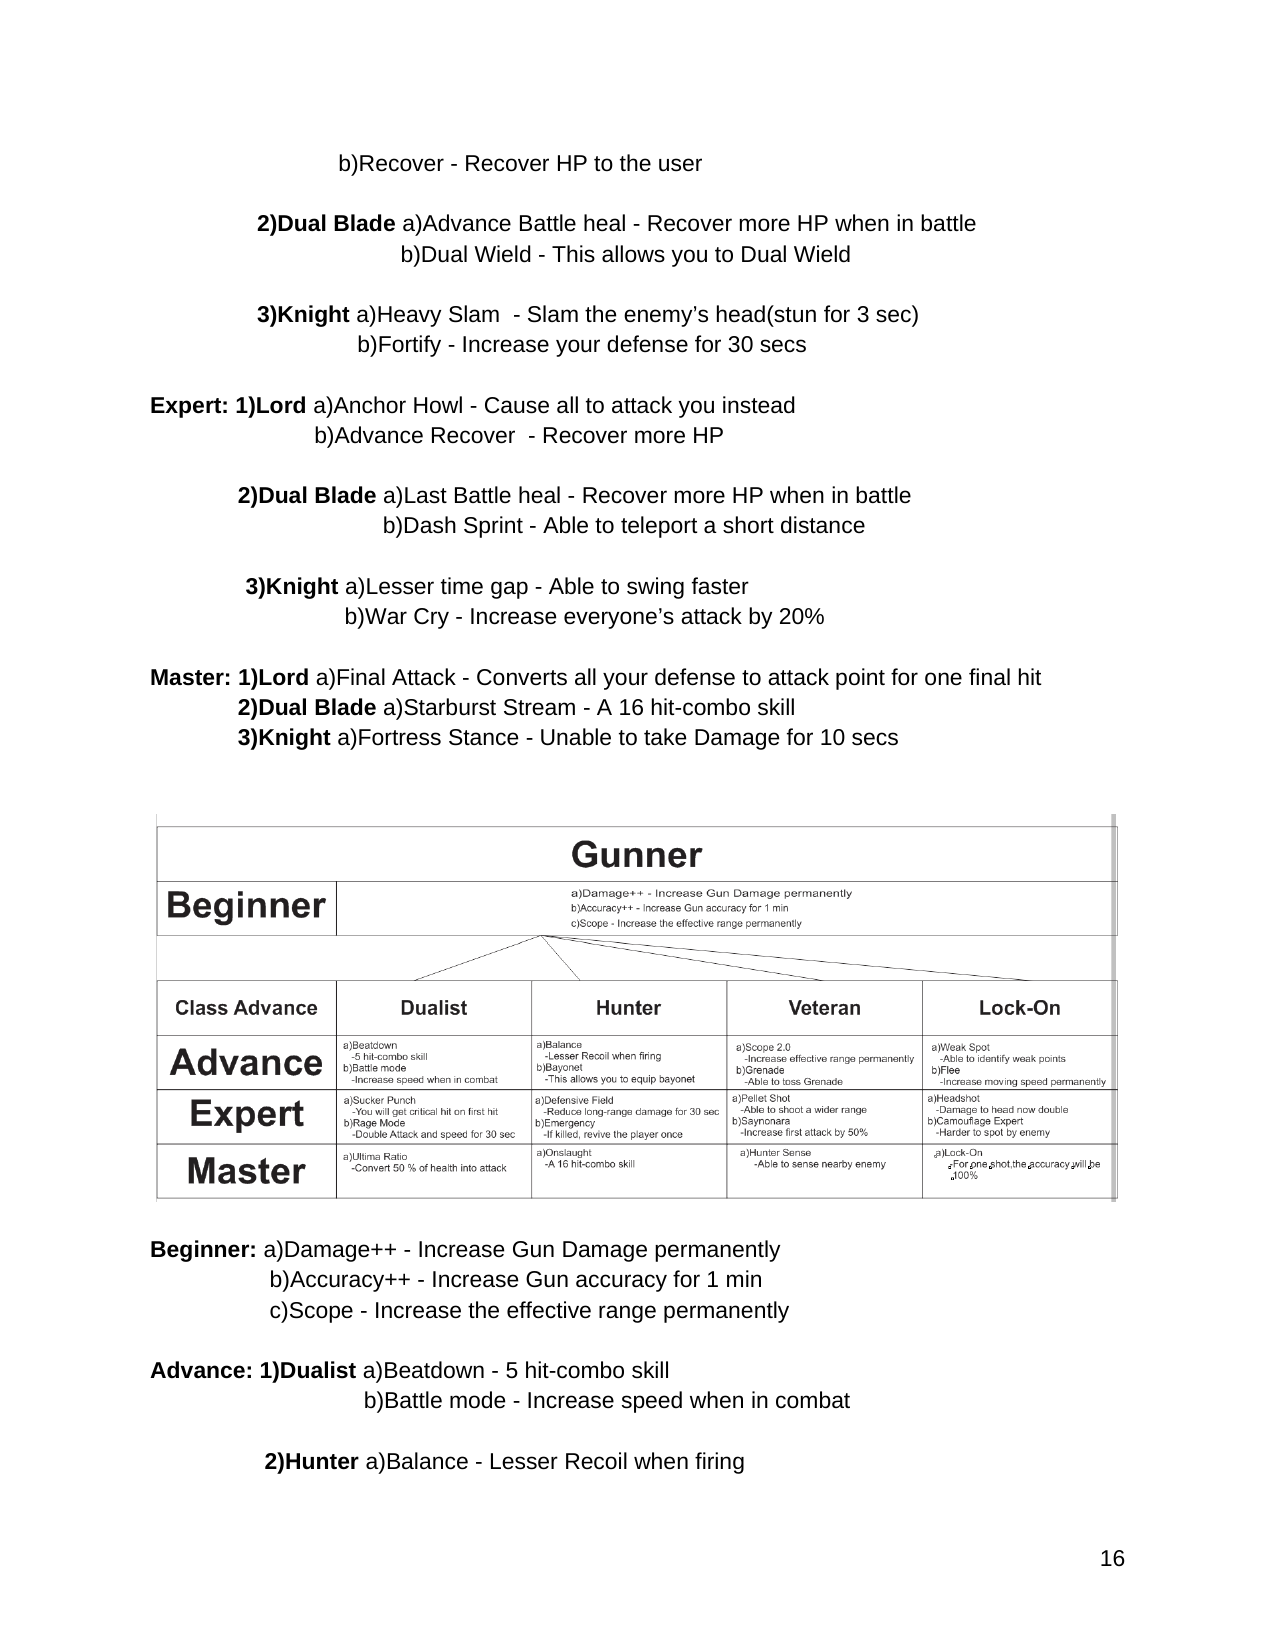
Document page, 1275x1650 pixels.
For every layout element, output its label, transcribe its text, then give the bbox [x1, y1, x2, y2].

text Expert: 1)Lord a)Anchor Howl - Cause all to attack you instead [150, 392, 1125, 418]
text b)Advance Recover - Recover more HP [150, 422, 1125, 448]
text b)Fortify - Increase your defense for 30 secs [300, 331, 1125, 358]
text b)Dash Sprint - Able to teleport a short distance [300, 512, 1125, 539]
text Master: 1)Lord a)Final Attack - Converts all your defense to attack point for one final hit [150, 663, 1125, 690]
text 3)Knight a)Heavy Slam - Slam the enemy’s head(stun for 3 sec) [150, 301, 1125, 327]
text c)Scope - Increase the effective range permanently [150, 1297, 1125, 1323]
text b)Dual Wield - This allows you to Dual Wield [300, 241, 1125, 267]
text b)Recover - Recover HP to the user [300, 150, 1125, 176]
text 2)Dual Blade a)Last Battle heal - Recover more HP when in battle [150, 482, 1125, 509]
text Advance: 1)Dualist a)Beatdown - 5 hit-combo skill [150, 1357, 1125, 1383]
text 3)Knight a)Fortress Stance - Unable to take Damage for 10 secs [150, 724, 1125, 750]
text b)War Cry - Increase everyone’s attack by 20% [225, 603, 1125, 629]
text 2)Hunter a)Balance - Lesser Recoil when firing [150, 1448, 1125, 1474]
text Beginner: a)Damage++ - Increase Gun Damage permanently [150, 1236, 1125, 1262]
text 2)Dual Blade a)Advance Battle heal - Recover more HP when in battle [150, 210, 1125, 237]
text b)Battle mode - Increase speed when in combat [300, 1387, 1125, 1413]
text b)Accuracy++ - Increase Gun accuracy for 1 min [150, 1266, 1125, 1293]
text 2)Dual Blade a)Starburst Stream - A 16 hit-combo skill [150, 694, 1125, 720]
picture [150, 814, 1125, 1202]
text 3)Knight a)Lesser time gap - Able to swing faster [150, 573, 1125, 599]
